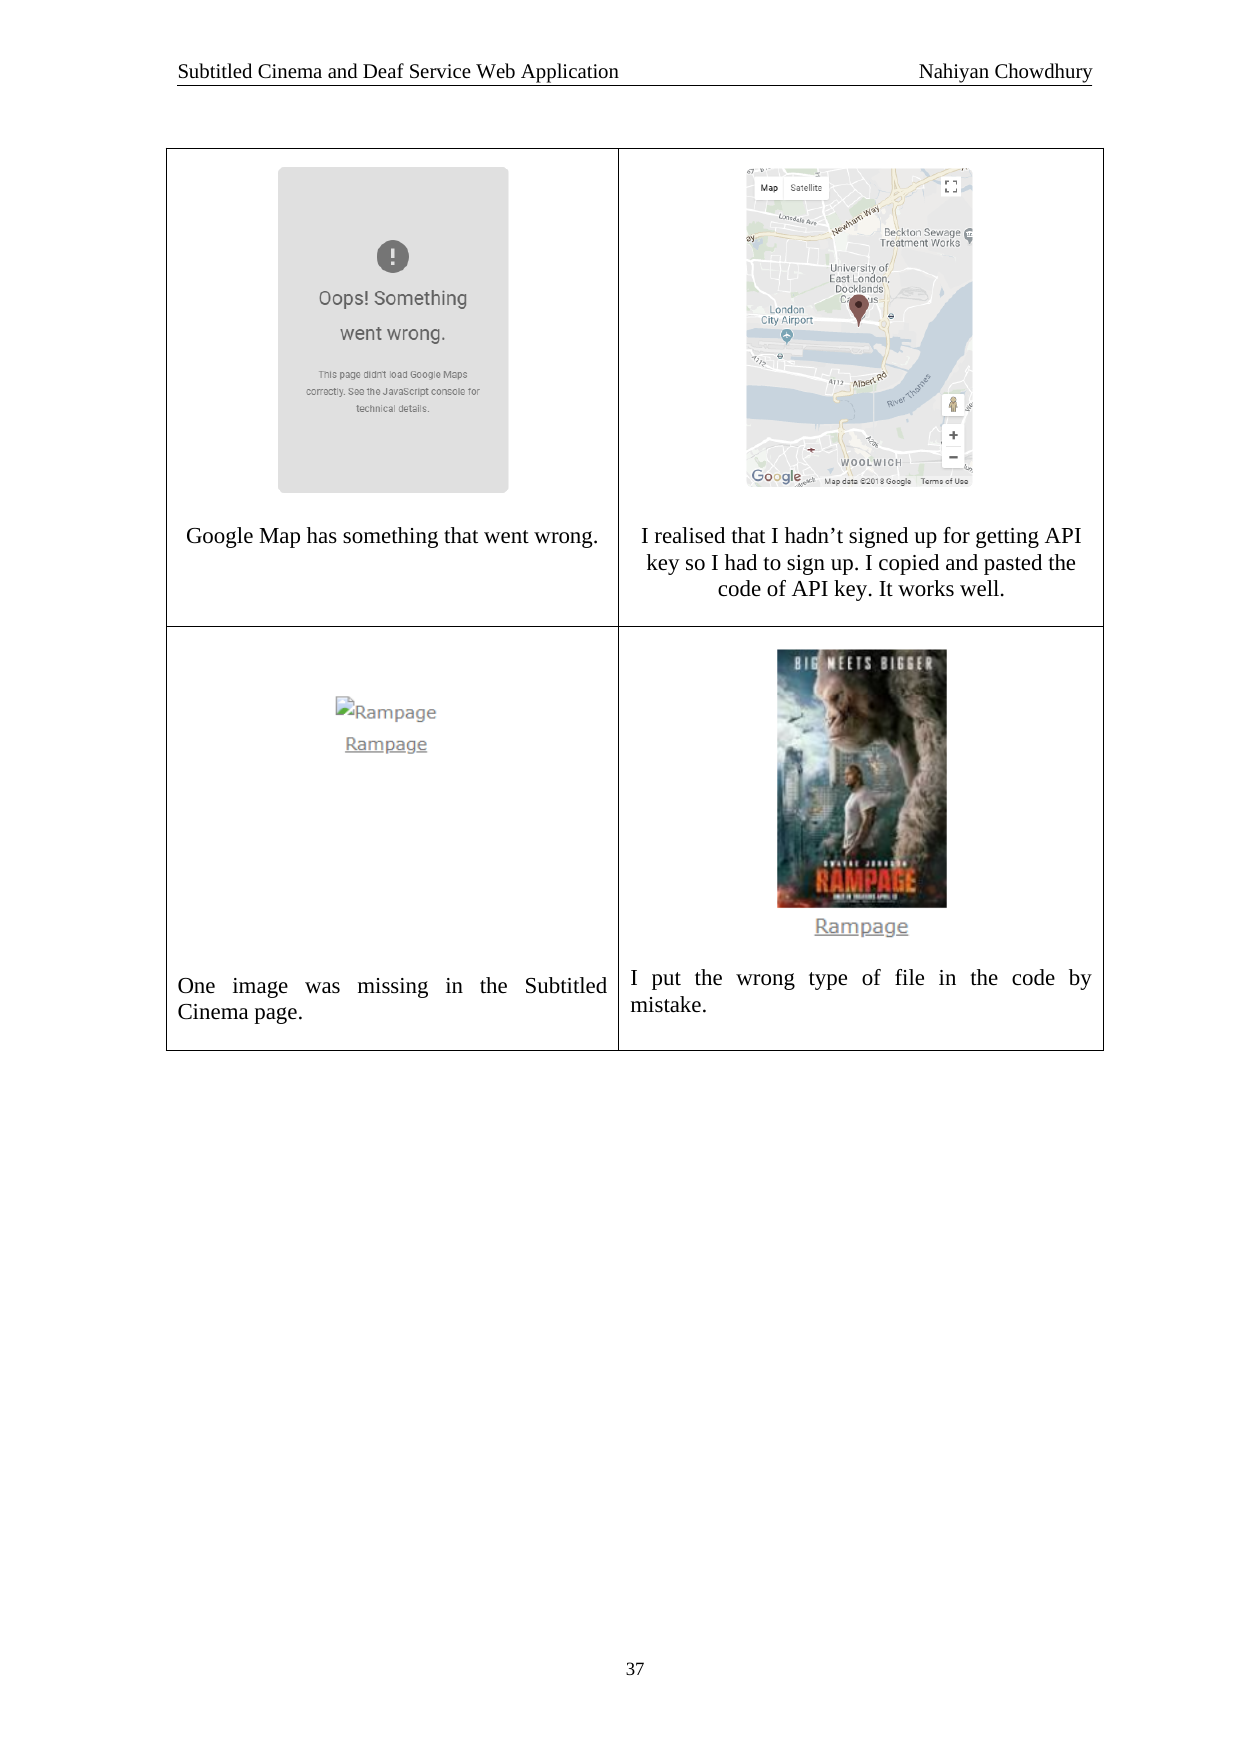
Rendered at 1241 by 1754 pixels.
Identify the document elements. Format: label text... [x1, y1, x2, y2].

picture [743, 161, 980, 498]
picture [272, 161, 513, 498]
picture [240, 639, 545, 947]
table_cell I put the wrong type of file in the code by mistake. [619, 627, 1103, 1049]
table_cell One image was missing in the Subtitled Cinema page. [167, 627, 618, 1049]
table_cell I realised that I hadn’t signed up for getting API key so I had to sign up. I copied and pasted the code of API key. It works well. [619, 149, 1103, 626]
table_cell Google Map has something that went wrong. [167, 149, 618, 626]
picture [760, 639, 963, 940]
